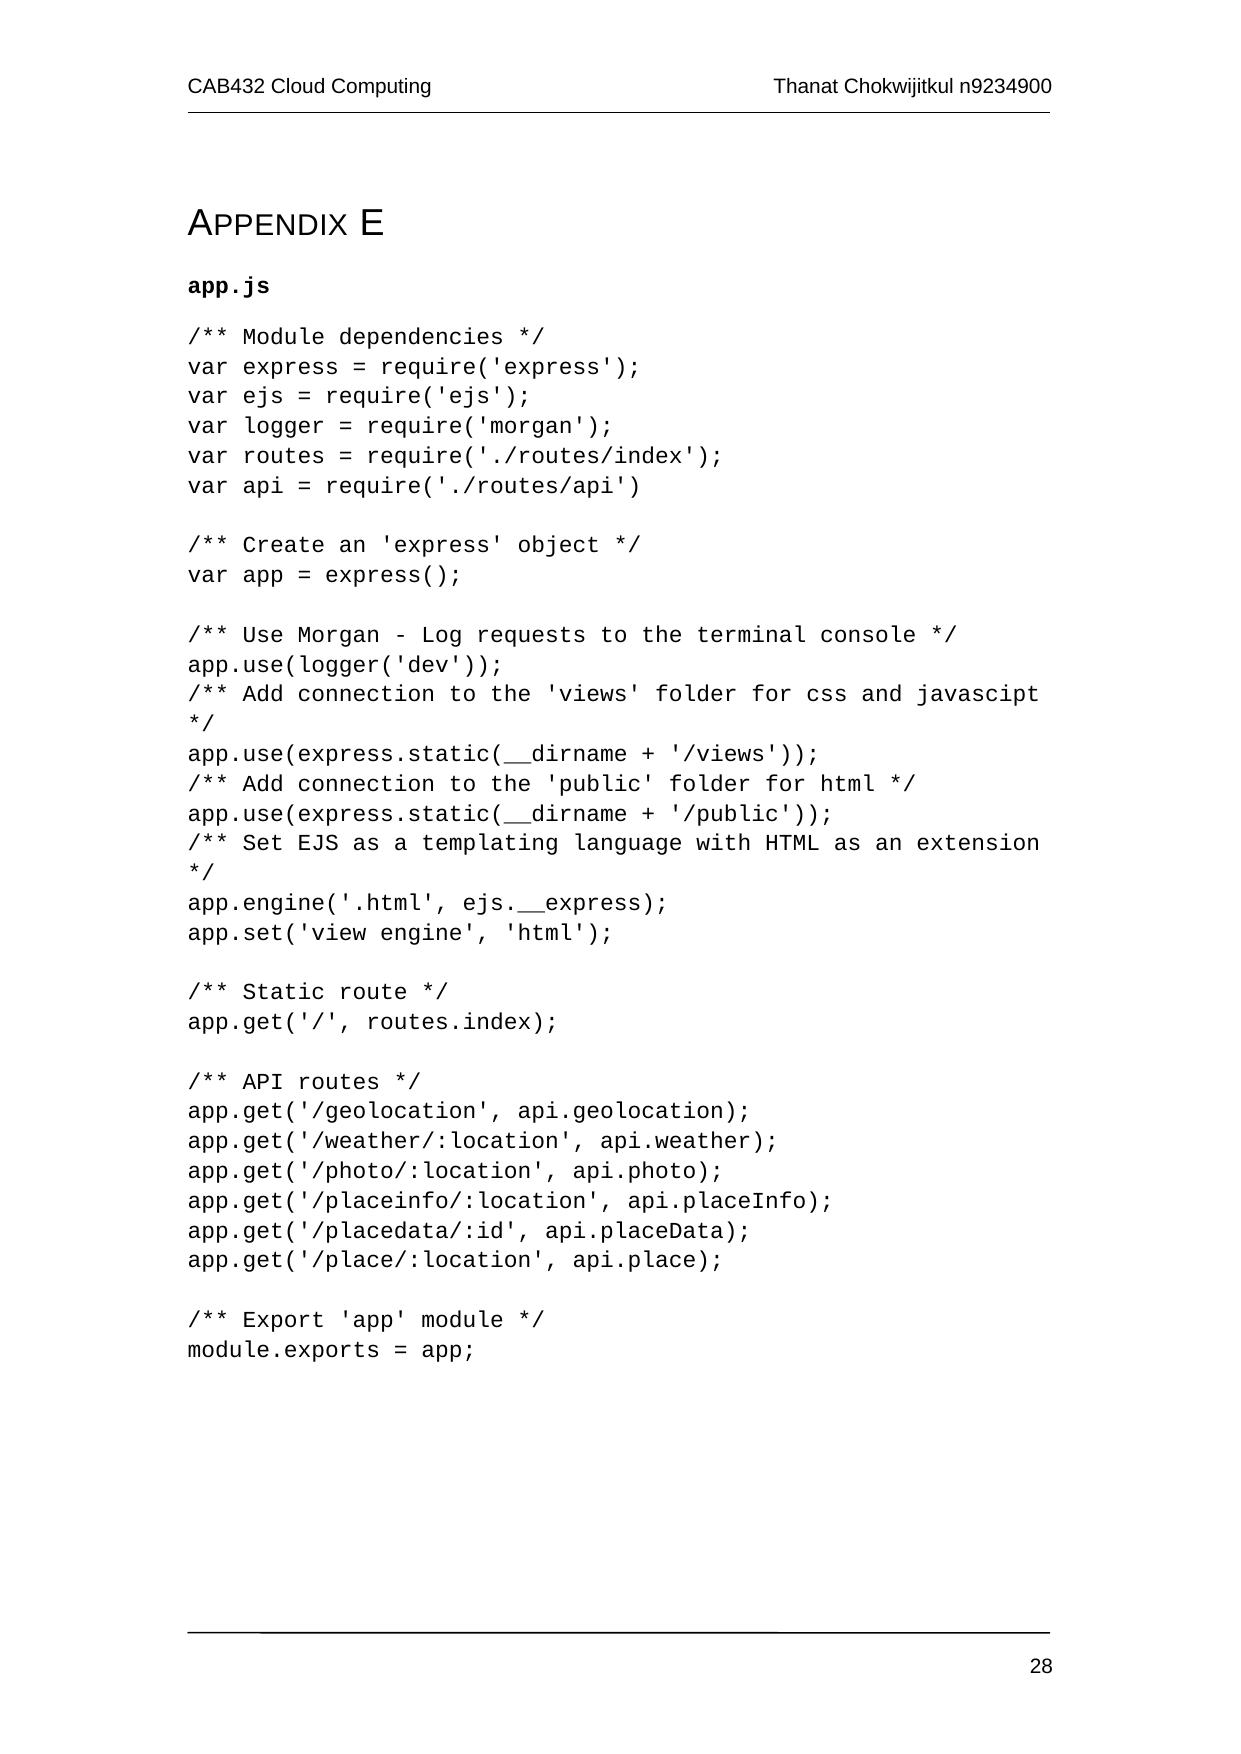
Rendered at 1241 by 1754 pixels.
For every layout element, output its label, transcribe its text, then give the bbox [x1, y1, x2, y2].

text app.get('/photo/:location', api.photo); [187, 1159, 1053, 1185]
text var routes = require('./routes/index'); [187, 444, 1053, 470]
text /** Create an 'express' object */ [187, 534, 1053, 560]
text app.get('/placeinfo/:location', api.placeInfo); [187, 1189, 1053, 1215]
subtitle Appendix E [187, 200, 1053, 243]
text module.exports = app; [187, 1338, 1053, 1364]
text var ejs = require('ejs'); [187, 385, 1053, 411]
text var app = express(); [187, 563, 1053, 589]
text /** Static route */ [187, 981, 1053, 1007]
text app.get('/weather/:location', api.weather); [187, 1129, 1053, 1156]
text var logger = require('morgan'); [187, 414, 1053, 441]
text /** Module dependencies */ [187, 325, 1053, 351]
text /** Set EJS as a templating language with HTML as an extension */ [187, 832, 1053, 887]
text app.get('/', routes.index); [187, 1010, 1053, 1036]
text var express = require('express'); [187, 355, 1053, 381]
text var api = require('./routes/api') [187, 474, 1053, 500]
text app.js [187, 274, 1053, 301]
text app.use(logger('dev')); [187, 653, 1053, 679]
text app.get('/geolocation', api.geolocation); [187, 1100, 1053, 1126]
text /** API routes */ [187, 1070, 1053, 1096]
text app.set('view engine', 'html'); [187, 921, 1053, 947]
text /** Add connection to the 'public' folder for html */ [187, 772, 1053, 798]
text app.use(express.static(__dirname + '/views')); [187, 742, 1053, 768]
text /** Add connection to the 'views' folder for css and javascipt */ [187, 683, 1053, 738]
text /** Export 'app' module */ [187, 1308, 1053, 1334]
text app.get('/place/:location', api.place); [187, 1249, 1053, 1275]
text app.get('/placedata/:id', api.placeData); [187, 1219, 1053, 1245]
text /** Use Morgan - Log requests to the terminal console */ [187, 623, 1053, 649]
text app.engine('.html', ejs.__express); [187, 891, 1053, 917]
text app.use(express.static(__dirname + '/public')); [187, 802, 1053, 828]
